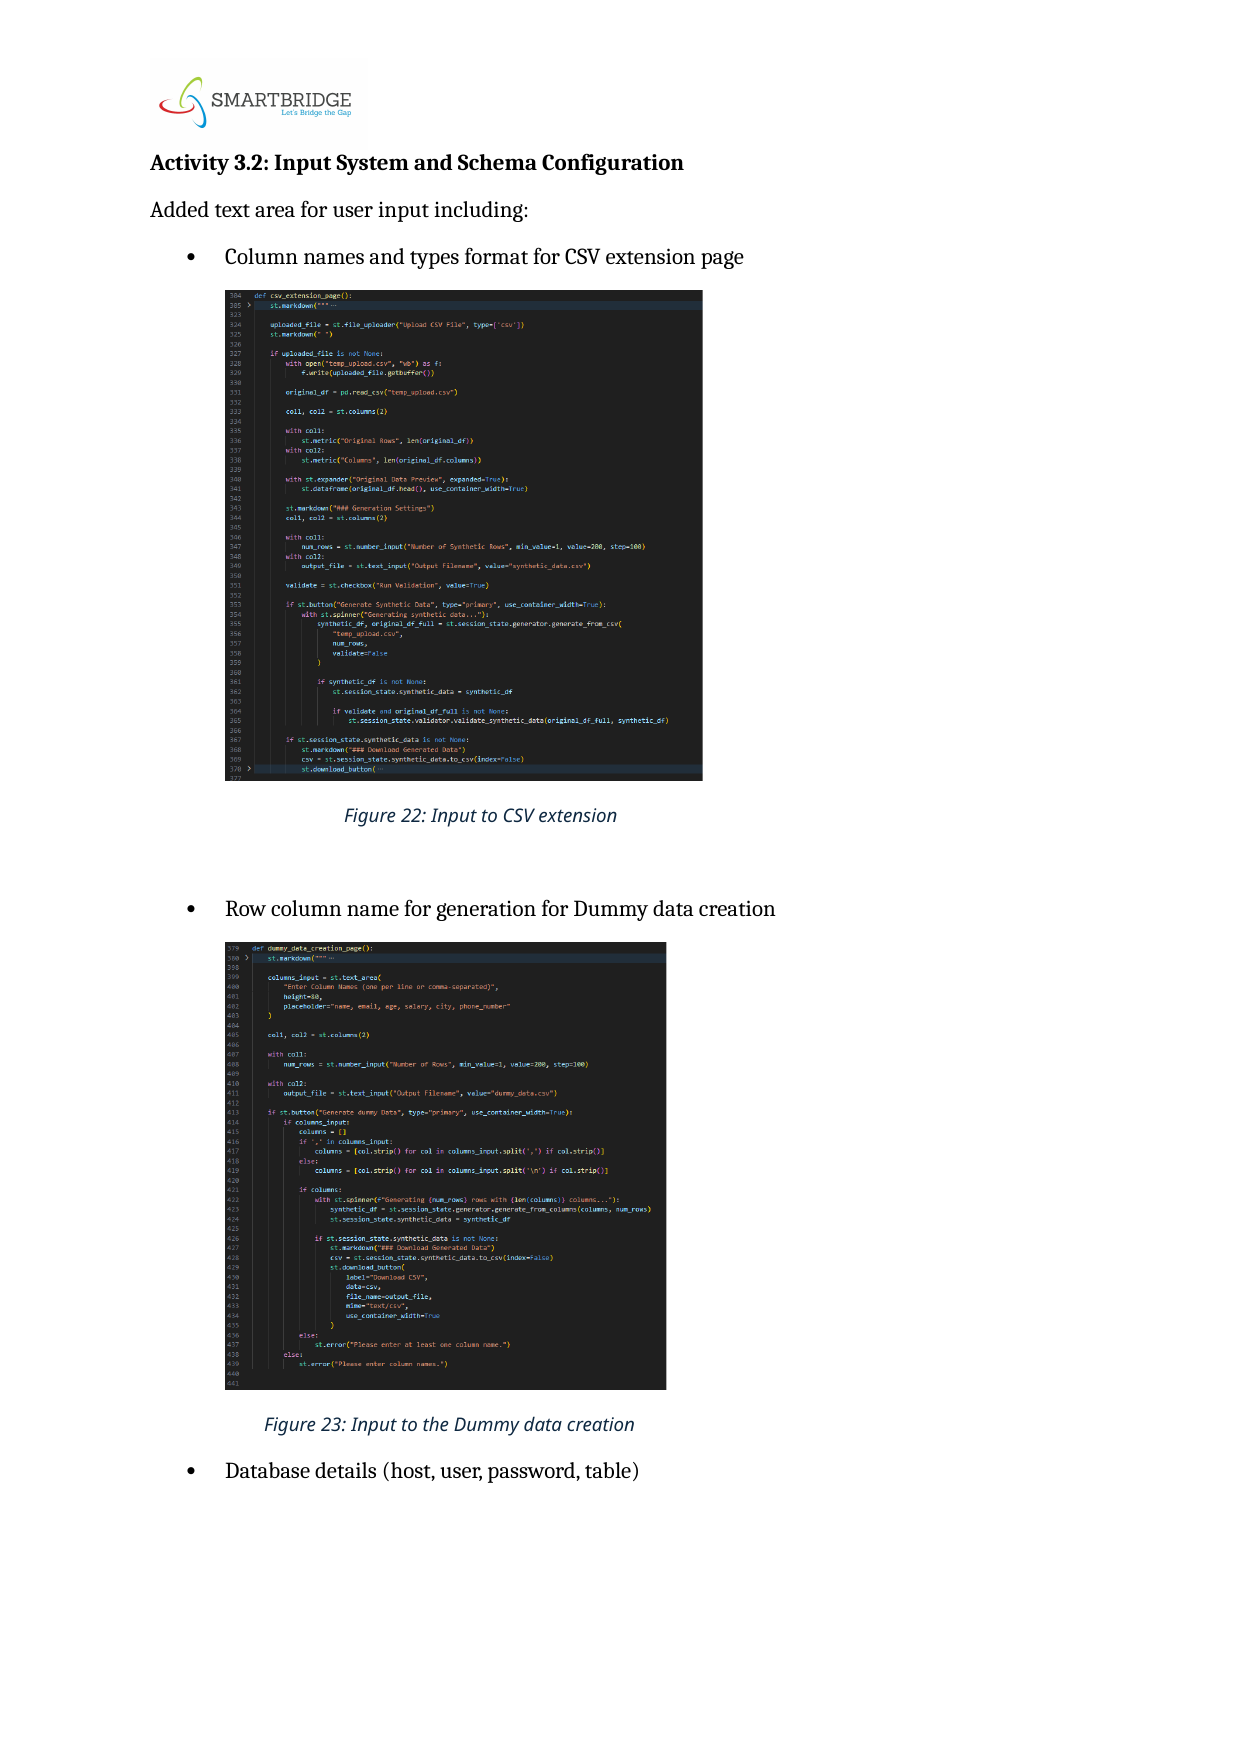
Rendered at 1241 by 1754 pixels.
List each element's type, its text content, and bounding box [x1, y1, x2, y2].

text Figure 23: Input to the Dummy data creation [225, 1411, 1090, 1437]
list Database details (host, user, password, table) [187, 1457, 1090, 1484]
list Column names and types format for CSV extension page [187, 244, 1090, 270]
text Figure 22: Input to CSV extension [225, 803, 1090, 828]
picture [225, 290, 703, 781]
text Added text area for user input including: [150, 197, 1090, 223]
text Activity 3.2: Input System and Schema Configuration [150, 150, 1090, 176]
list Row column name for generation for Dummy data creation [187, 896, 1090, 922]
picture [150, 58, 368, 150]
picture [225, 942, 667, 1390]
